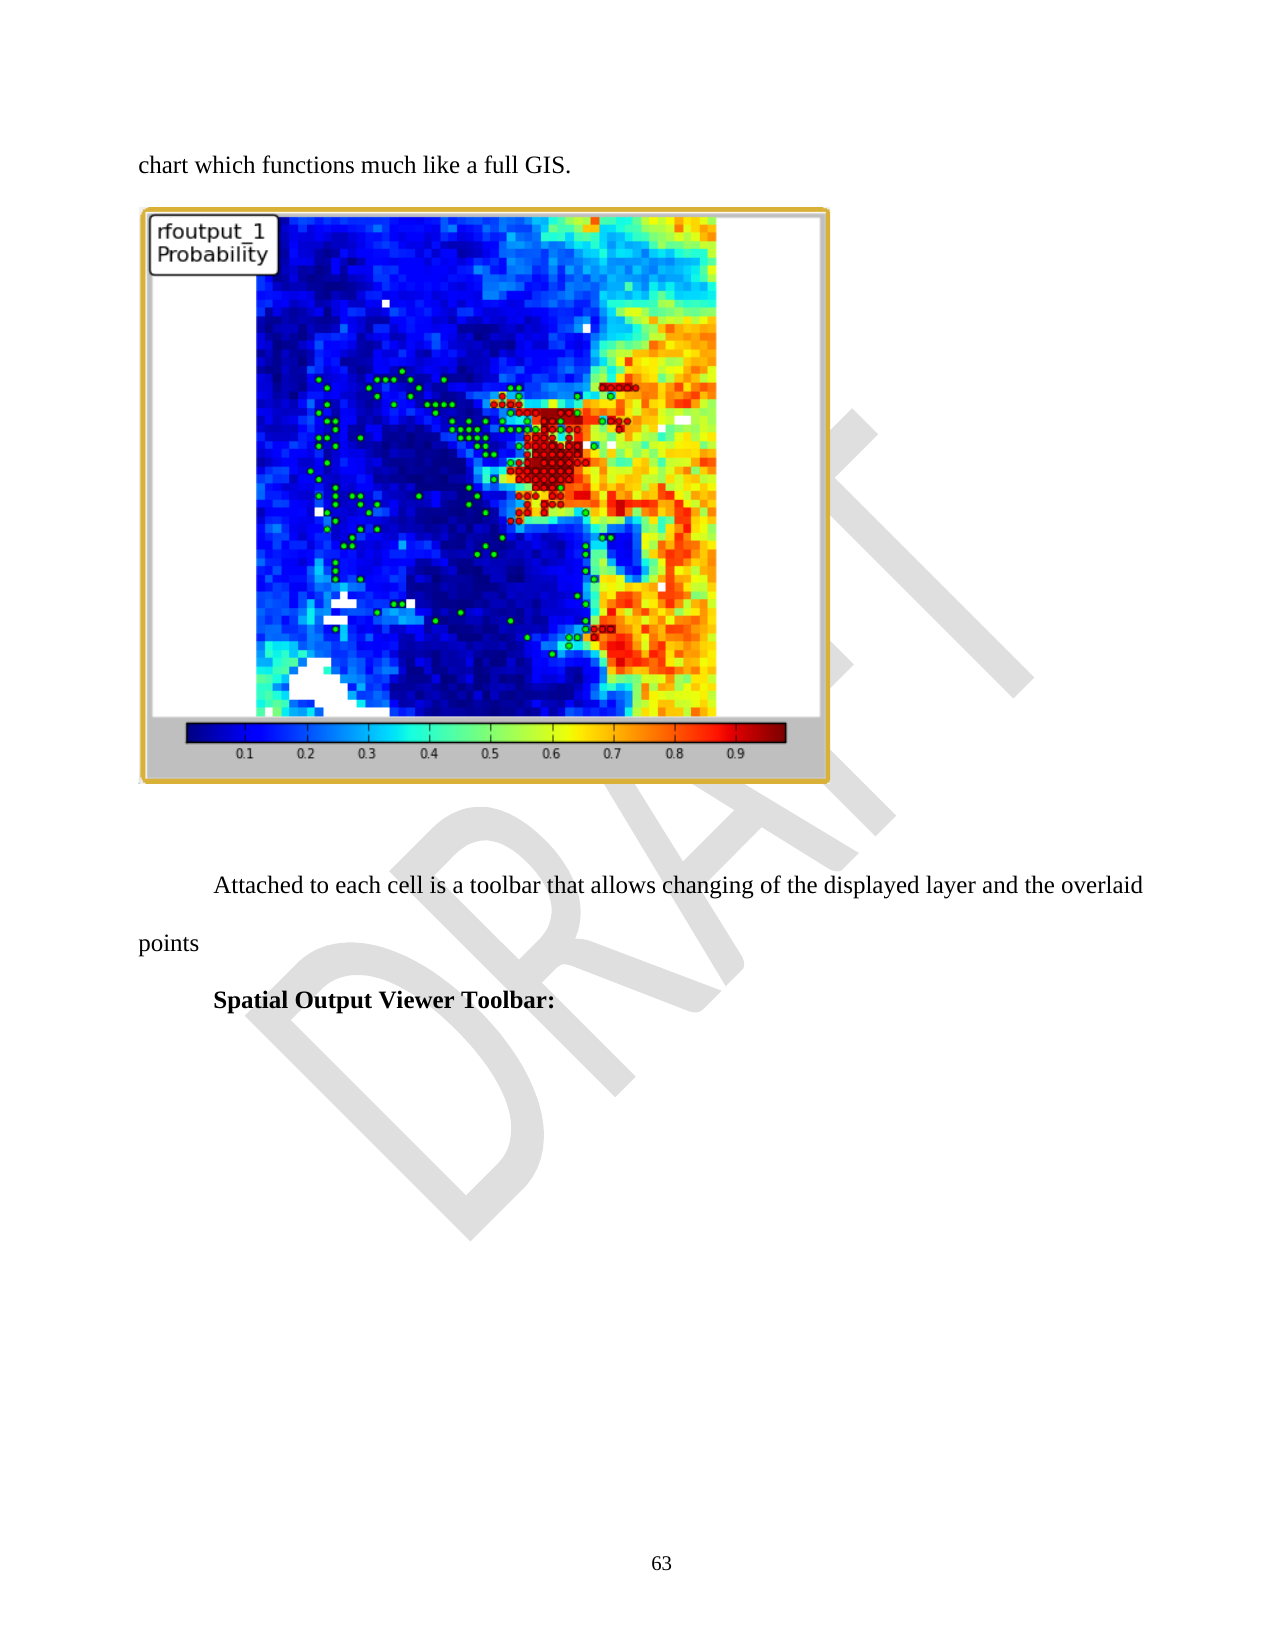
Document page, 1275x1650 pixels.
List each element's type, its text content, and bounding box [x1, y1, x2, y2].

text Attached to each cell is a toolbar that allows changing of the displayed layer and the overlaid points [138, 870, 1185, 957]
text Spatial Output Viewer Toolbar: [138, 985, 1185, 1014]
picture [138, 207, 831, 784]
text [138, 150, 1185, 784]
